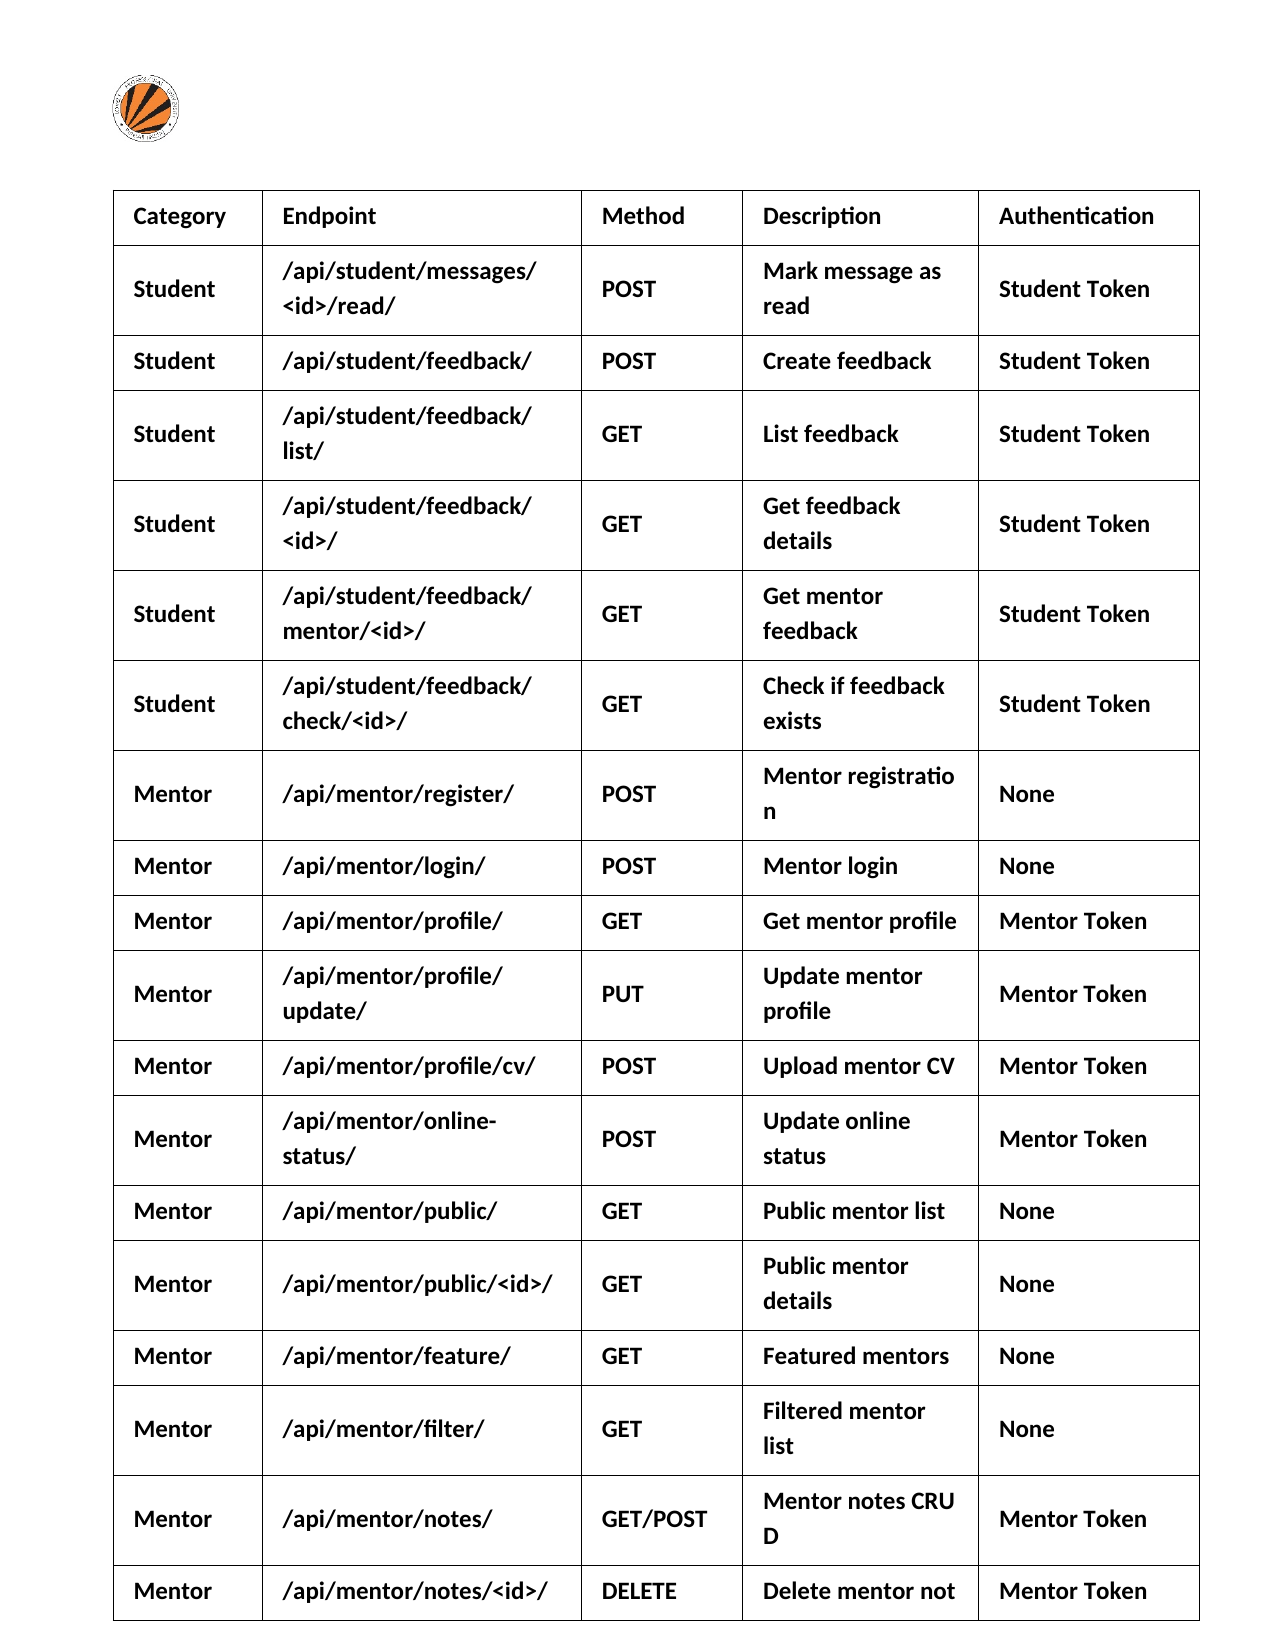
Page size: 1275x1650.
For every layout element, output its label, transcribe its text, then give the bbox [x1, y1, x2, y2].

table_cell Mentor [114, 1331, 262, 1384]
table_cell /api/mentor/feature/ [263, 1331, 581, 1384]
table_cell Mentor [114, 951, 262, 1039]
table_cell /api/mentor/register/ [263, 751, 581, 839]
table_header Description [743, 191, 978, 244]
table_cell GET [582, 571, 742, 659]
table_cell Student Token [979, 391, 1199, 479]
table_cell Mentor registration [743, 751, 978, 839]
table_cell GET [582, 1241, 742, 1329]
table_cell List feedback [743, 391, 978, 479]
table_cell /api/mentor/profile/cv/ [263, 1041, 581, 1094]
table_cell Get mentor feedback [743, 571, 978, 659]
table_cell GET [582, 391, 742, 479]
table_cell Delete mentor note [743, 1566, 978, 1619]
table_cell Public mentor details [743, 1241, 978, 1329]
table_cell Student [114, 571, 262, 659]
table_cell Student Token [979, 246, 1199, 334]
table_cell Mentor [114, 1476, 262, 1564]
table_cell /api/mentor/filter/ [263, 1386, 581, 1474]
table_cell Mentor [114, 841, 262, 894]
table_cell GET [582, 1186, 742, 1239]
table_cell Student Token [979, 336, 1199, 389]
table_cell GET [582, 896, 742, 949]
table_cell Get feedback details [743, 481, 978, 569]
table_cell None [979, 1186, 1199, 1239]
table_cell GET [582, 1386, 742, 1474]
table_cell GET [582, 481, 742, 569]
table_cell /api/mentor/profile/update/ [263, 951, 581, 1039]
table_cell Mark message as read [743, 246, 978, 334]
table_header Method [582, 191, 742, 244]
table_cell POST [582, 336, 742, 389]
table_cell Mentor [114, 1386, 262, 1474]
table_cell None [979, 841, 1199, 894]
table_cell Mentor [114, 896, 262, 949]
table_cell Update mentor profile [743, 951, 978, 1039]
table_cell /api/student/feedback/<id>/ [263, 481, 581, 569]
table_cell Student Token [979, 661, 1199, 749]
table_cell Check if feedback exists [743, 661, 978, 749]
table_cell Mentor Token [979, 1566, 1199, 1619]
table_cell DELETE [582, 1566, 742, 1619]
table_cell GET [582, 1331, 742, 1384]
table_cell Mentor notes CRUD [743, 1476, 978, 1564]
table_cell Get mentor profile [743, 896, 978, 949]
table_cell /api/student/feedback/list/ [263, 391, 581, 479]
table_cell Mentor Token [979, 896, 1199, 949]
table_cell Public mentor list [743, 1186, 978, 1239]
table_cell Featured mentors [743, 1331, 978, 1384]
table_cell Student Token [979, 571, 1199, 659]
table_cell Mentor Token [979, 951, 1199, 1039]
table_cell Student [114, 336, 262, 389]
table_cell Create feedback [743, 336, 978, 389]
table_cell Student [114, 661, 262, 749]
table_cell Upload mentor CV [743, 1041, 978, 1094]
table_cell /api/mentor/public/ [263, 1186, 581, 1239]
table_cell POST [582, 841, 742, 894]
table_cell Mentor [114, 1096, 262, 1184]
table_cell Mentor [114, 1241, 262, 1329]
table_cell Student [114, 481, 262, 569]
table_cell Mentor login [743, 841, 978, 894]
table_header Category [114, 191, 262, 244]
table_cell /api/student/feedback/mentor/<id>/ [263, 571, 581, 659]
table_cell None [979, 1331, 1199, 1384]
table_cell /api/mentor/notes/<id>/ [263, 1566, 581, 1619]
table_cell /api/mentor/login/ [263, 841, 581, 894]
table_cell /api/mentor/public/<id>/ [263, 1241, 581, 1329]
table_cell Filtered mentor list [743, 1386, 978, 1474]
table_cell PUT [582, 951, 742, 1039]
table_cell /api/student/messages/<id>/read/ [263, 246, 581, 334]
table_cell POST [582, 751, 742, 839]
table_cell None [979, 1241, 1199, 1329]
picture [112, 75, 179, 142]
table_cell /api/student/feedback/ [263, 336, 581, 389]
table_cell Student Token [979, 481, 1199, 569]
table_cell /api/mentor/profile/ [263, 896, 581, 949]
table_cell /api/mentor/notes/ [263, 1476, 581, 1564]
table_header Authentication [979, 191, 1199, 244]
table_cell Mentor [114, 1186, 262, 1239]
table_cell POST [582, 246, 742, 334]
table_cell Student [114, 391, 262, 479]
table_cell Mentor Token [979, 1041, 1199, 1094]
table_cell POST [582, 1041, 742, 1094]
table_cell /api/mentor/online-status/ [263, 1096, 581, 1184]
table_cell POST [582, 1096, 742, 1184]
table_cell Update online status [743, 1096, 978, 1184]
table_cell /api/student/feedback/check/<id>/ [263, 661, 581, 749]
table_cell Mentor Token [979, 1476, 1199, 1564]
table_cell Mentor [114, 1041, 262, 1094]
table_cell GET/POST [582, 1476, 742, 1564]
table_cell None [979, 751, 1199, 839]
table_header Endpoint [263, 191, 581, 244]
table_cell Student [114, 246, 262, 334]
table_cell Mentor [114, 1566, 262, 1619]
table_cell Mentor Token [979, 1096, 1199, 1184]
table_cell GET [582, 661, 742, 749]
table_cell Mentor [114, 751, 262, 839]
table_cell None [979, 1386, 1199, 1474]
